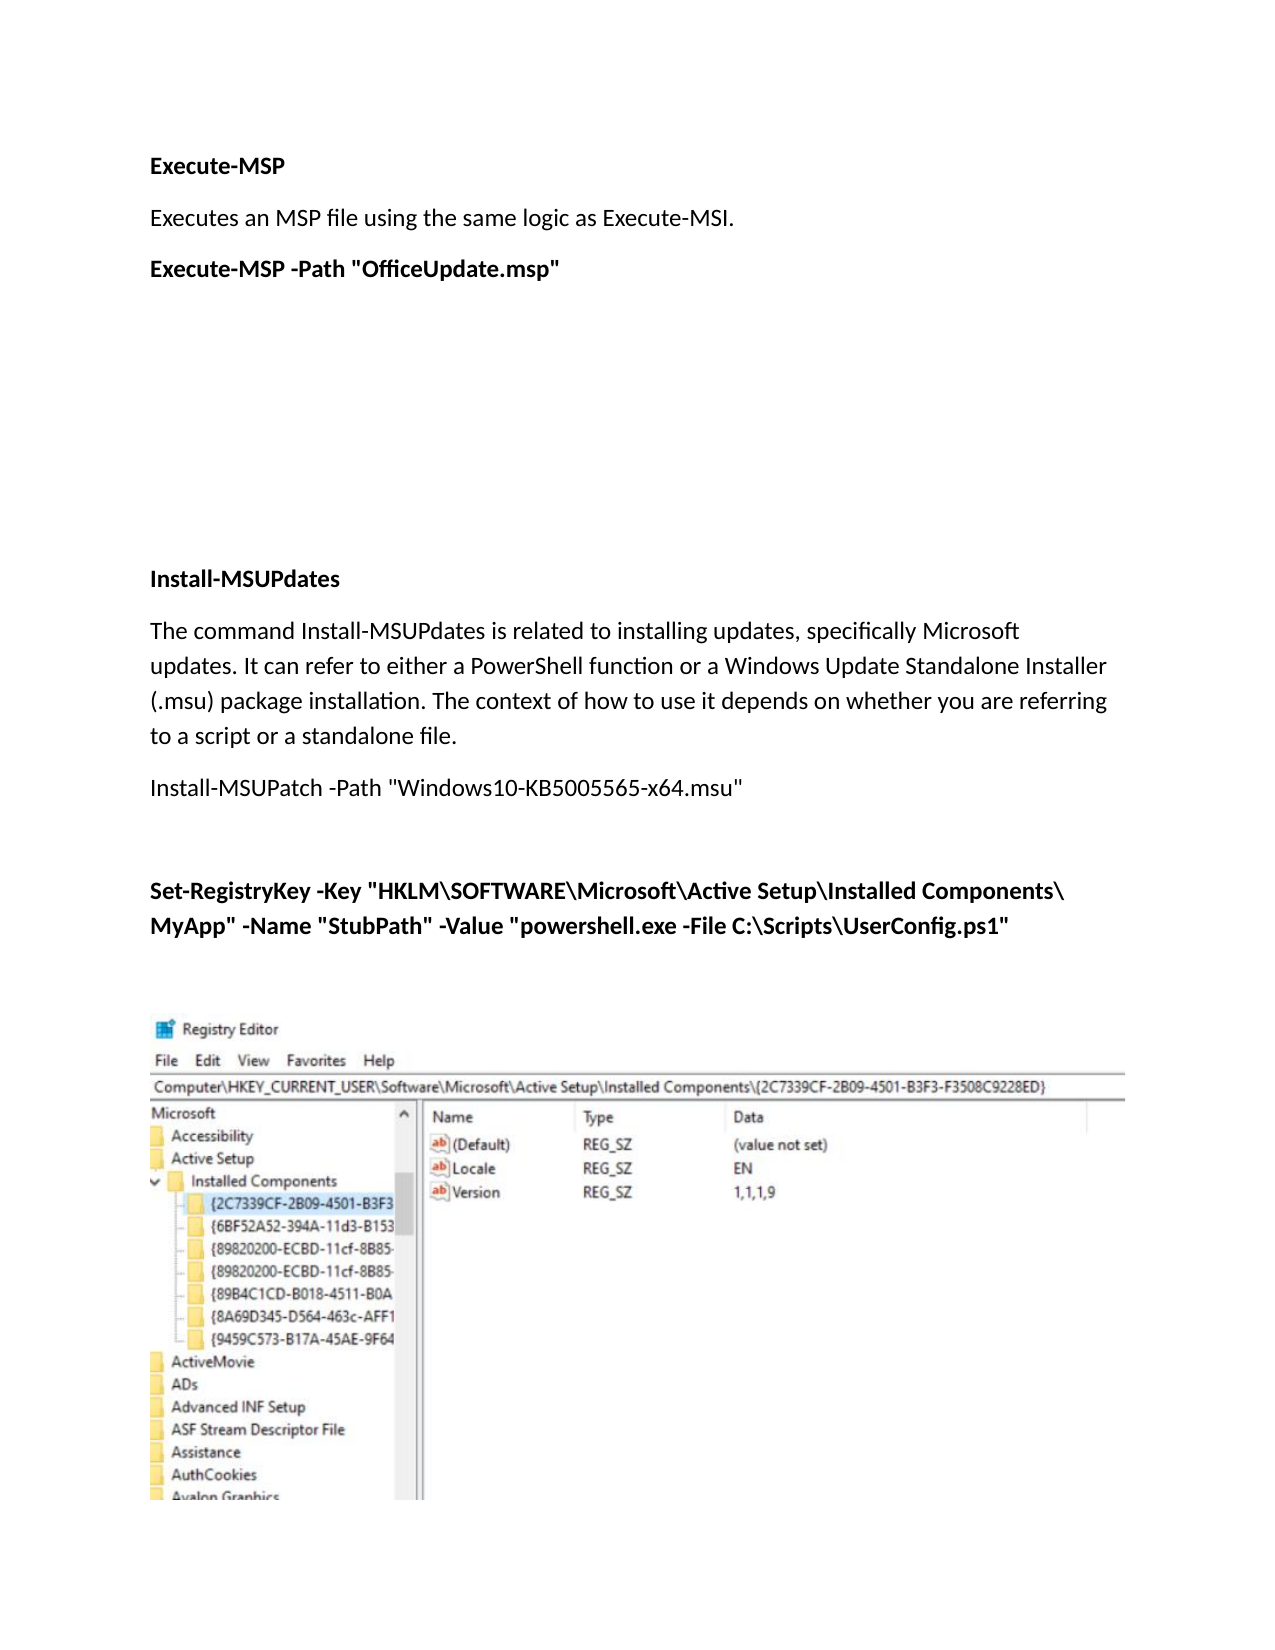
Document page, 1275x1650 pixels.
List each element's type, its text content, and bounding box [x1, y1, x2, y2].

text Set-RegistryKey -Key "HKLM\SOFTWARE\Microsoft\Active Setup\Installed Components\MyApp" -Name "StubPath" -Value "powershell.exe -File C:\Scripts\UserConfig.ps1" [150, 875, 1125, 941]
text The command Install-MSUPdates is related to installing updates, specifically Microsoft updates. It can refer to either a PowerShell function or a Windows Update Standalone Installer (.msu) package installation. The context of how to use it depends on whether you are referring to a script or a standalone file. [150, 615, 1125, 751]
text Install-MSUPdates [150, 563, 1125, 594]
picture [150, 1013, 1125, 1500]
text Install-MSUPatch -Path "Windows10-KB5005565-x64.msu" [150, 772, 1125, 802]
text Execute-MSP -Path "OfficeUpdate.msp" [150, 253, 1125, 284]
text Execute-MSP [150, 150, 1125, 181]
text Executes an MSP file using the same logic as Execute-MSI. [150, 202, 1125, 232]
